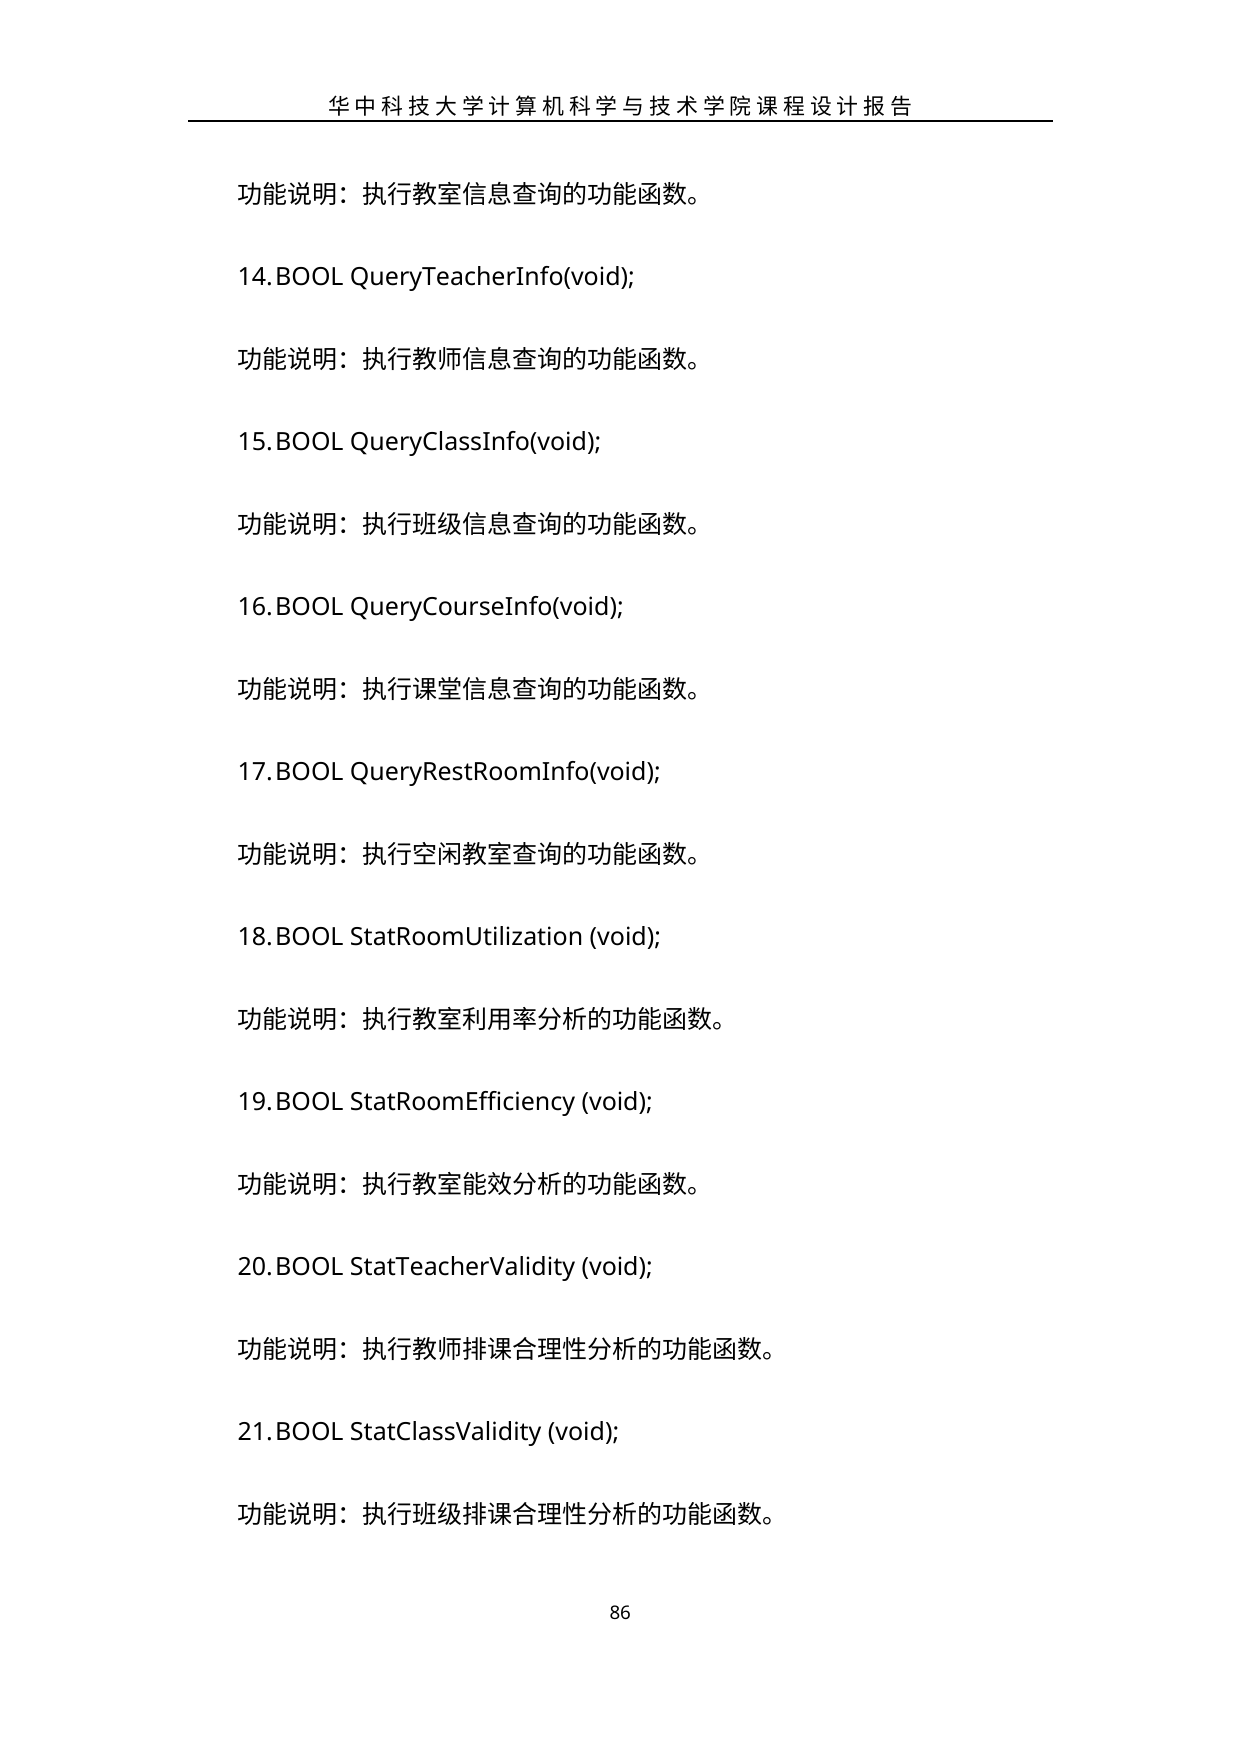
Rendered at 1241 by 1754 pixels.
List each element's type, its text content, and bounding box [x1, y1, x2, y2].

list BOOL QueryCourseInfo(void); [187, 573, 1053, 638]
list BOOL StatTeacherValidity (void); [237, 1233, 1053, 1298]
text 功能说明：执行教室信息查询的功能函数。 [187, 160, 1053, 225]
list BOOL StatRoomEfficiency (void); [237, 1068, 1053, 1133]
list BOOL StatRoomUtilization (void); [237, 903, 1053, 968]
text 功能说明：执行课堂信息查询的功能函数。 [187, 655, 1053, 720]
text 功能说明：执行教室利用率分析的功能函数。 [187, 985, 1053, 1050]
list BOOL StatClassValidity (void); [237, 1399, 1053, 1464]
list BOOL QueryTeacherInfo(void); [187, 243, 1053, 308]
list BOOL QueryRestRoomInfo(void); [187, 738, 1053, 803]
text 功能说明：执行教师排课合理性分析的功能函数。 [187, 1316, 1053, 1381]
text 功能说明：执行空闲教室查询的功能函数。 [187, 820, 1053, 885]
list BOOL QueryClassInfo(void); [187, 408, 1053, 473]
text 功能说明：执行教室能效分析的功能函数。 [187, 1150, 1053, 1215]
text 功能说明：执行教师信息查询的功能函数。 [187, 325, 1053, 390]
text 功能说明：执行班级排课合理性分析的功能函数。 [187, 1481, 1053, 1546]
text 功能说明：执行班级信息查询的功能函数。 [187, 490, 1053, 555]
